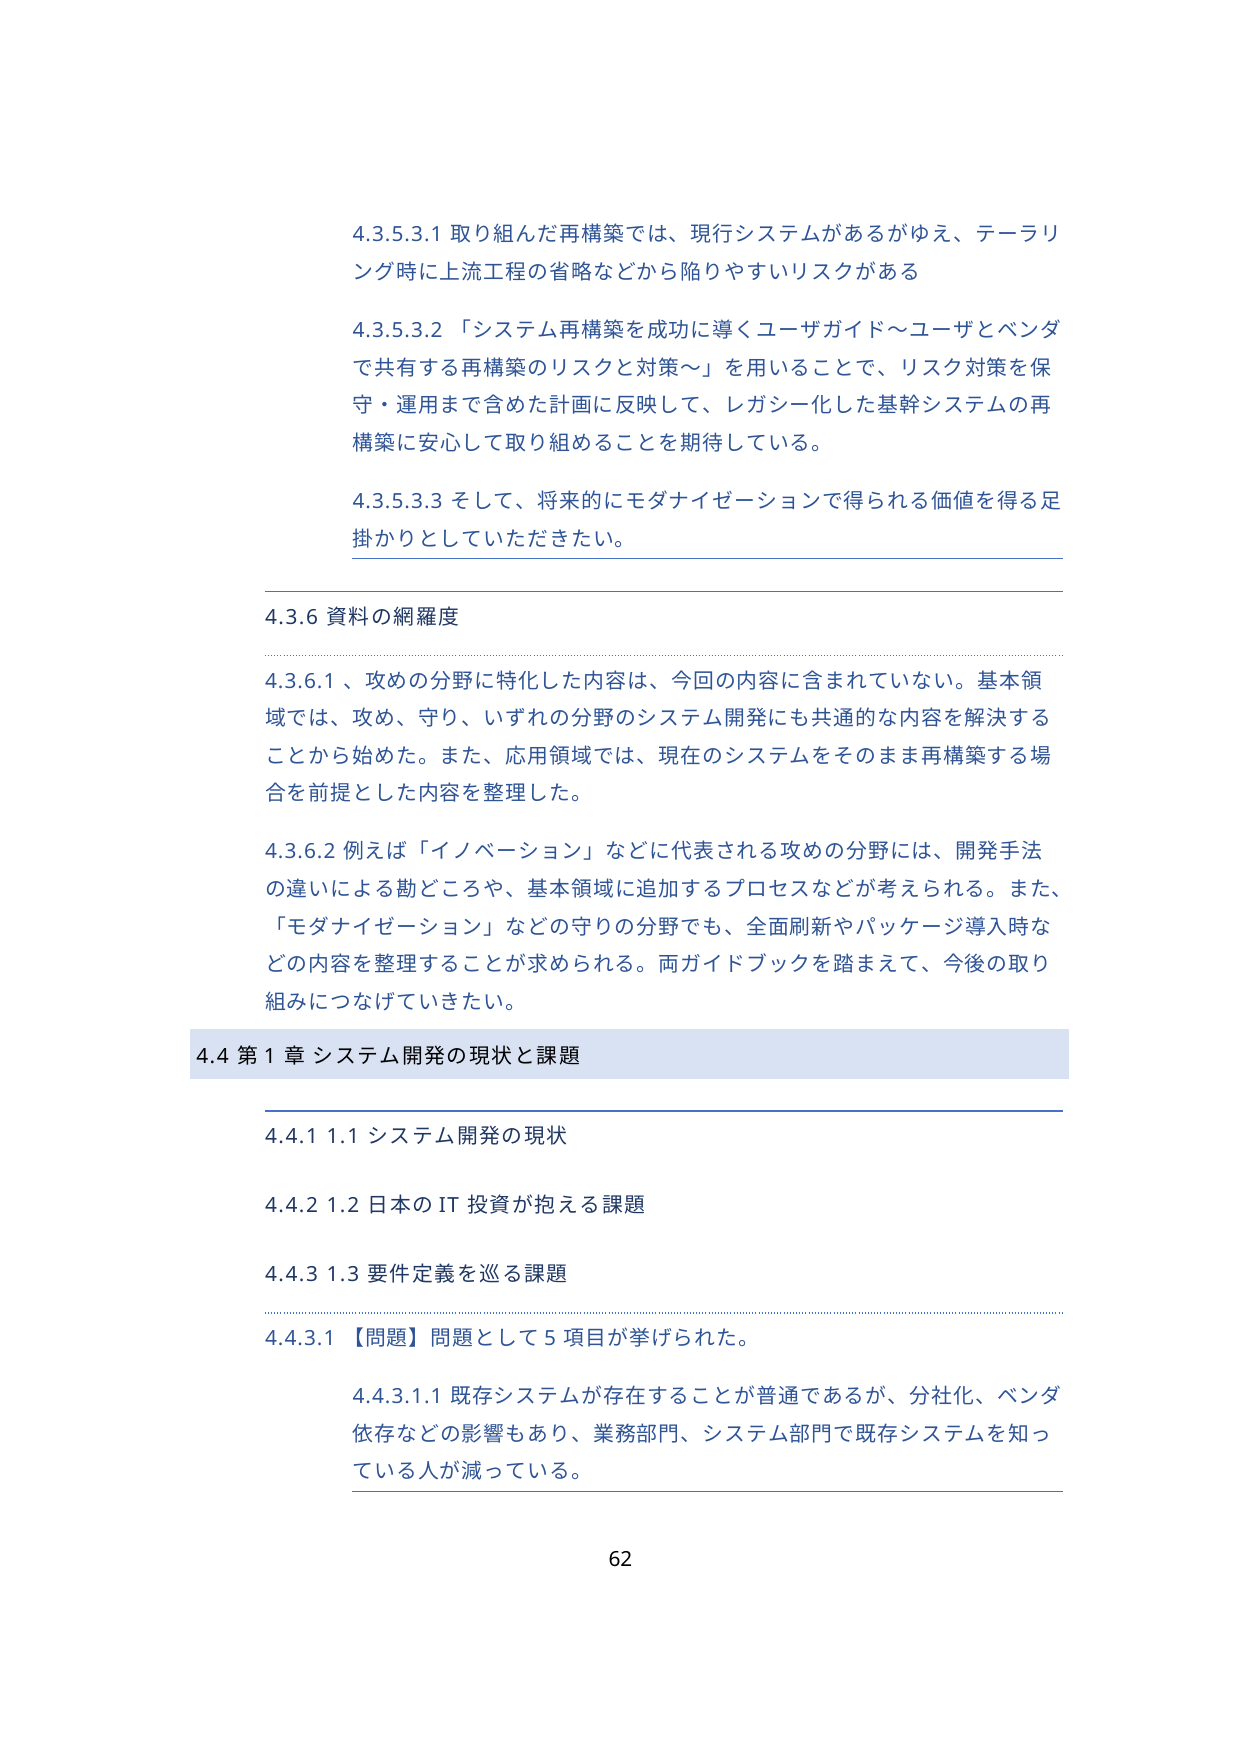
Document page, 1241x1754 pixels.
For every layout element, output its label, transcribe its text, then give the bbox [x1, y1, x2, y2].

text 既存システムが存在することが普通であるが、分社化、ベンダ依存などの影響もあり、業務部門、システム部門で既存システムを知っている人が減っている。 [352, 1376, 1063, 1491]
text 例えば「イノベーション」などに代表される攻めの分野には、開発手法の違いによる勘どころや、基本領域に追加するプロセスなどが考えられる。また、「モダナイゼーション」などの守りの分野でも、全面刷新やパッケージ導入時などの内容を整理することが求められる。両ガイドブックを踏まえて、今後の取り組みにつなげていきたい。 [265, 826, 1063, 1019]
text 「システム再構築を成功に導くユーザガイド～ユーザとベンダで共有する再構築のリスクと対策～」を用いることで、リスク対策を保守・運用まで含めた計画に反映して、レガシー化した基幹システムの再構築に安心して取り組めることを期待している。 [352, 310, 1063, 460]
text 【問題】問題として5 項目が挙げられた。 [265, 1312, 1063, 1355]
text 取り組んだ再構築では、現行システムがあるがゆえ、テーラリング時に上流工程の省略などから陥りやすいリスクがある [352, 214, 1063, 289]
text 第1 章 システム開発の現状と課題 [196, 1035, 1063, 1073]
text 1.1 システム開発の現状 [265, 1112, 1063, 1154]
text 1.3 要件定義を巡る課題 [265, 1248, 1063, 1291]
text 資料の網羅度 [265, 592, 1063, 634]
text そして、将来的にモダナイゼーションで得られる価値を得る足掛かりとしていただきたい。 [352, 481, 1063, 558]
text 1.2 日本のIT 投資が抱える課題 [265, 1179, 1063, 1222]
text 、攻めの分野に特化した内容は、今回の内容に含まれていない。基本領域では、攻め、守り、いずれの分野のシステム開発にも共通的な内容を解決することから始めた。また、応用領域では、現在のシステムをそのまま再構築する場合を前提とした内容を整理した。 [265, 655, 1063, 810]
